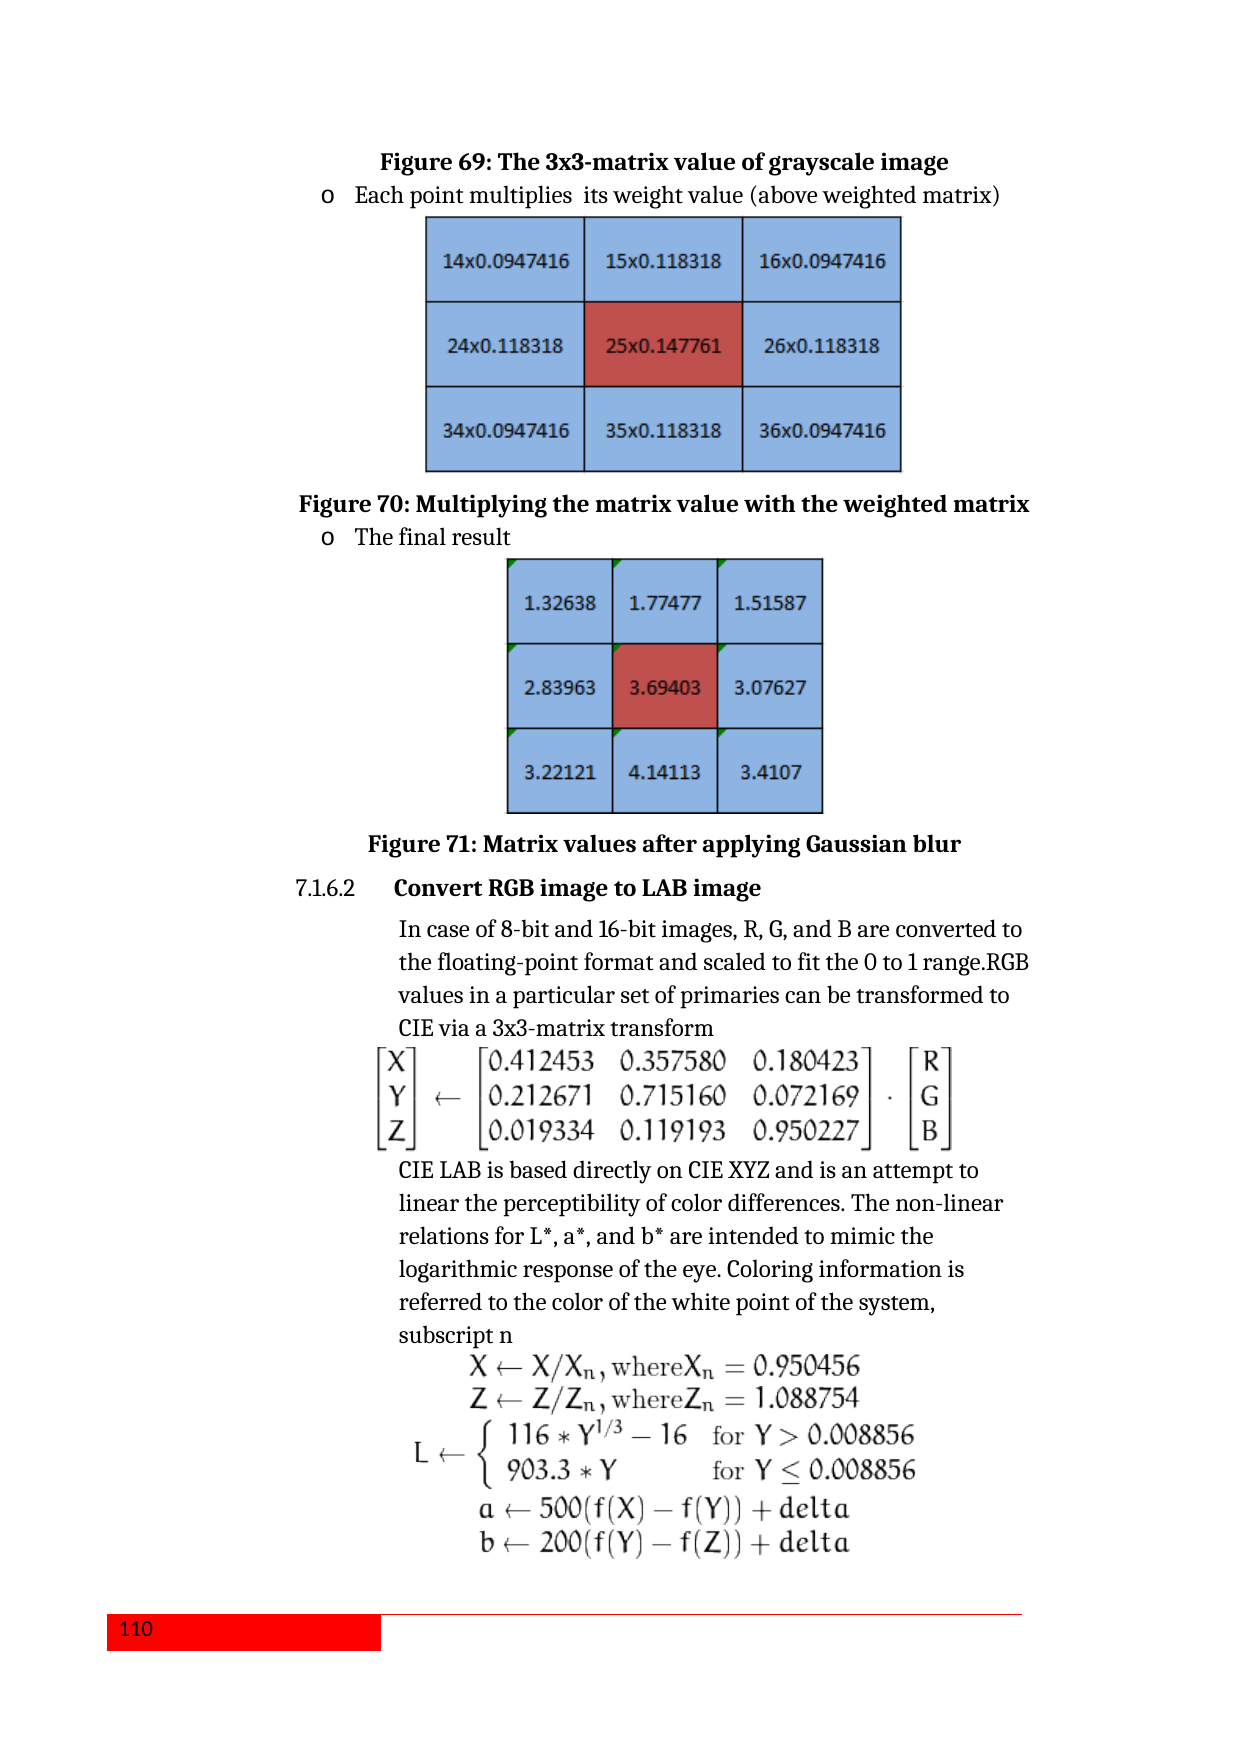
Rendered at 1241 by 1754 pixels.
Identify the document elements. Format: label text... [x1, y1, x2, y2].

list The final result [320, 523, 1033, 553]
text Figure 70: Multiplying the matrix value with the weighted matrix [295, 490, 1033, 518]
text Figure 71: Matrix values after applying Gaussian blur [295, 830, 1033, 859]
picture [504, 557, 825, 814]
subtitle Convert RGB image to LAB image [295, 874, 1033, 902]
picture [479, 1528, 850, 1559]
picture [413, 1418, 916, 1491]
list Each point multiplies its weight value (above weighted matrix) [320, 181, 1033, 211]
picture [469, 1386, 860, 1415]
picture [479, 1494, 850, 1525]
text In case of 8-bit and 16-bit images, R, G, and B are converted to the floating-point format and scaled to fit the 0 to 1 range.RGB values in a particular set of primaries can be transformed to CIE via a 3x3-matrix transform [399, 915, 1033, 1043]
picture [469, 1354, 860, 1383]
text Figure 69: The 3x3-matrix value of grayscale image [295, 148, 1033, 176]
text CIE LAB is based directly on CIE XYZ and is an attempt to linear the perceptibility of color differences. The non-linear relations for L*, a*, and b* are intended to mimic the logarithmic response of the eye. Coloring information is referred to the color of the white point of the system, subscript n [399, 1156, 1033, 1350]
picture [376, 1047, 952, 1152]
picture [424, 215, 905, 474]
